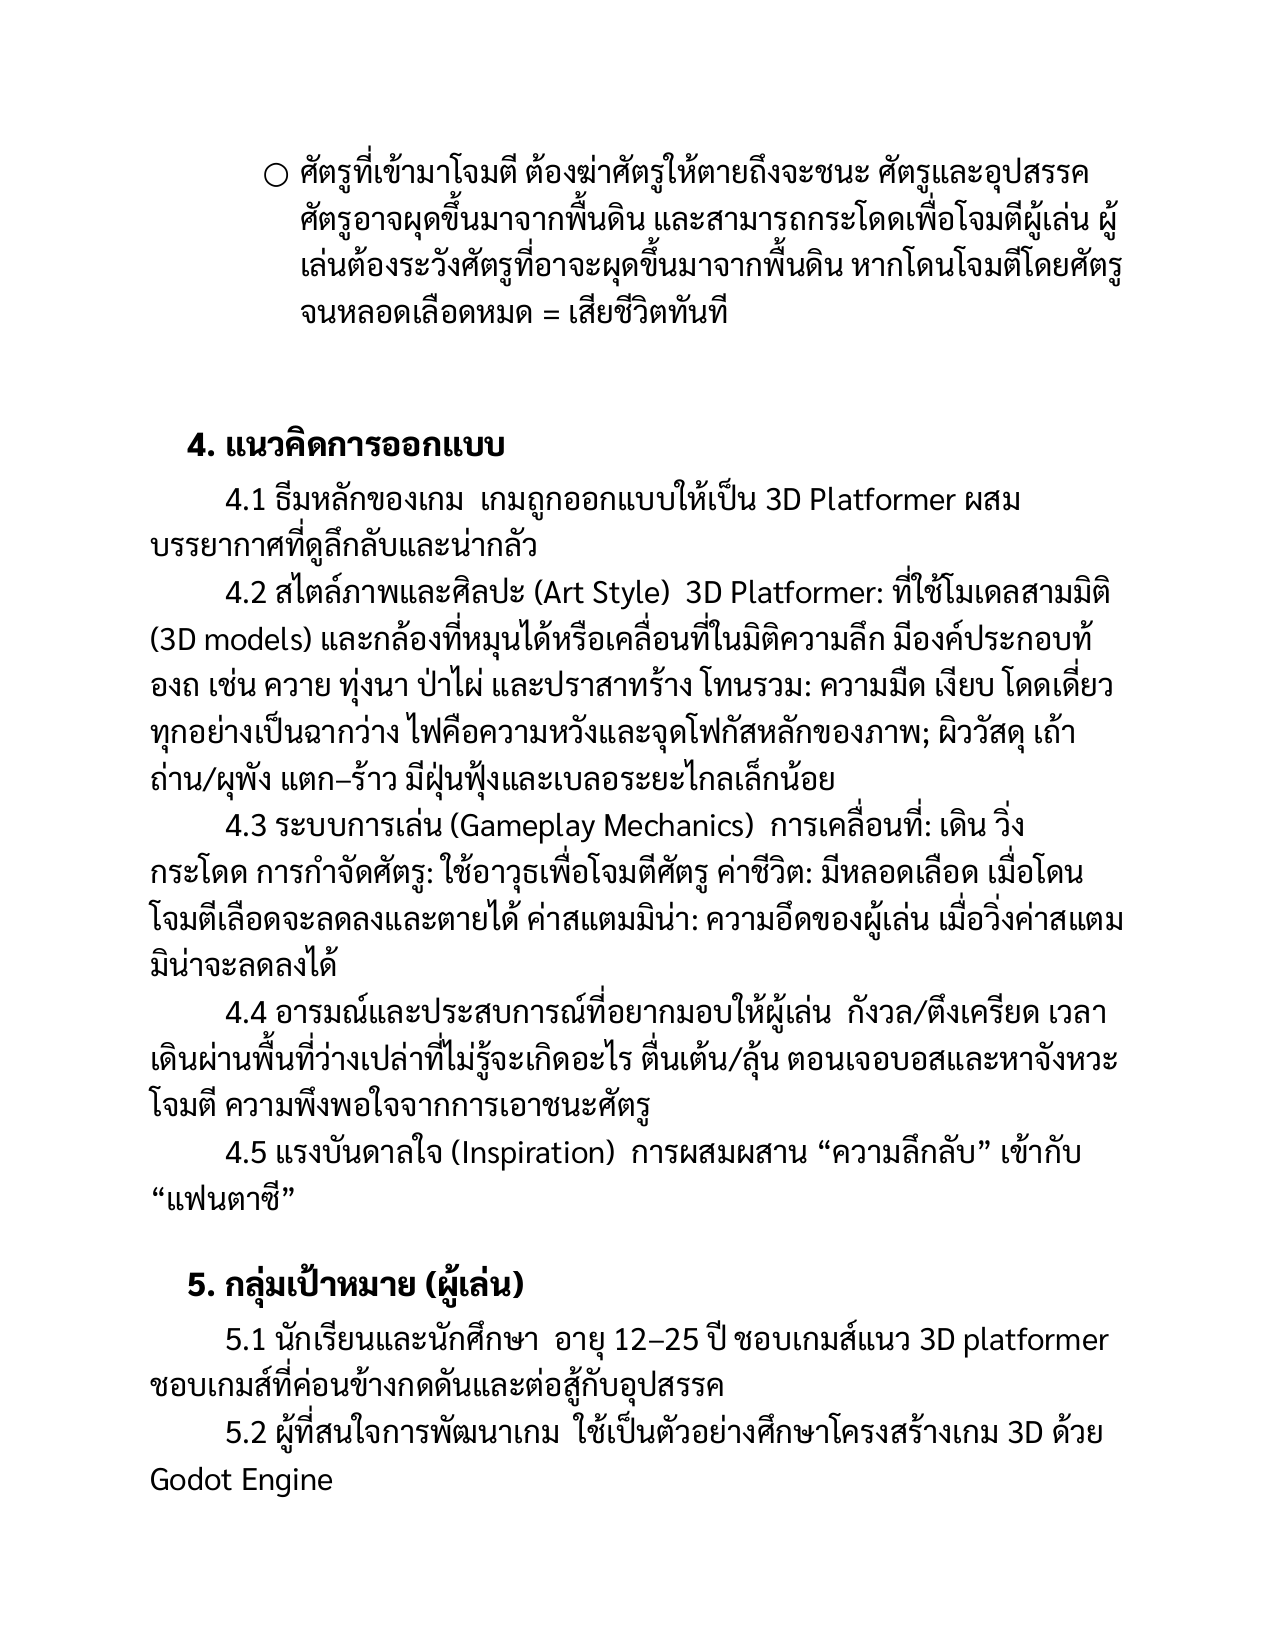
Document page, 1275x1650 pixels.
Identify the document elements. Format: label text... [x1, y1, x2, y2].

text 5.1 นักเรียนและนักศึกษา อายุ 12–25 ปี ชอบเกมส์แนว 3D platformer ชอบเกมส์ที่ค่อนข้างกดดันและต่อสู้กับอุปสรรค [150, 1317, 1125, 1404]
subtitle แนวคิดการออกแบบ [187, 421, 1125, 464]
text 4.2 สไตล์ภาพและศิลปะ (Art Style) 3D Platformer: ที่ใช้โมเดลสามมิติ (3D models) และกล้องที่หมุนได้หรือเคลื่อนที่ในมิติความลึก มีองค์ประกอบท้องถ เช่น ควาย ทุ่งนา ป่าไผ่ และปราสาทร้าง โทนรวม: ความมืด เงียบ โดดเดี่ยว ทุกอย่างเป็นฉากว่าง ไฟคือความหวังและจุดโฟกัสหลักของภาพ; ผิววัสดุ เถ้าถ่าน/ผุพัง แตก–ร้าว มีฝุ่นฟุ้งและเบลอระยะไกลเล็กน้อย [150, 570, 1125, 797]
subtitle กลุ่มเป้าหมาย (ผู้เล่น) [187, 1261, 1125, 1304]
text 4.4 อารมณ์และประสบการณ์ที่อยากมอบให้ผู้เล่น กังวล/ตึงเครียด เวลาเดินผ่านพื้นที่ว่างเปล่าที่ไม่รู้จะเกิดอะไร ตื่นเต้น/ลุ้น ตอนเจอบอสและหาจังหวะโจมตี ความพึงพอใจจากการเอาชนะศัตรู [150, 990, 1125, 1124]
text 5.2 ผู้ที่สนใจการพัฒนาเกม ใช้เป็นตัวอย่างศึกษาโครงสร้างเกม 3D ด้วย Godot Engine [150, 1410, 1125, 1497]
list ศัตรูที่เข้ามาโจมตี ต้องฆ่าศัตรูให้ตายถึงจะชนะ ศัตรูและอุปสรรค ศัตรูอาจผุดขึ้นมาจากพื้นดิน และสามารถกระโดดเพื่อโจมตีผู้เล่น ผู้เล่นต้องระวังศัตรูที่อาจะผุดขึ้นมาจากพื้นดิน หากโดนโจมตีโดยศัตรูจนหลอดเลือดหมด = เสียชีวิตทันที [262, 150, 1125, 331]
text 4.3 ระบบการเล่น (Gameplay Mechanics) การเคลื่อนที่: เดิน วิ่ง กระโดด การกำจัดศัตรู: ใช้อาวุธเพื่อโจมตีศัตรู ค่าชีวิต: มีหลอดเลือด เมื่อโดนโจมตีเลือดจะลดลงและตายได้ ค่าสแตมมิน่า: ความอึดของผู้เล่น เมื่อวิ่งค่าสแตมมิน่าจะลดลงได้ [150, 803, 1125, 984]
text 4.1 ธีมหลักของเกม เกมถูกออกแบบให้เป็น 3D Platformer ผสมบรรยากาศที่ดูลึกลับและน่ากลัว [150, 477, 1125, 564]
text 4.5 แรงบันดาลใจ (Inspiration) การผสมผสาน “ความลึกลับ” เข้ากับ “แฟนตาซี” [150, 1130, 1125, 1217]
